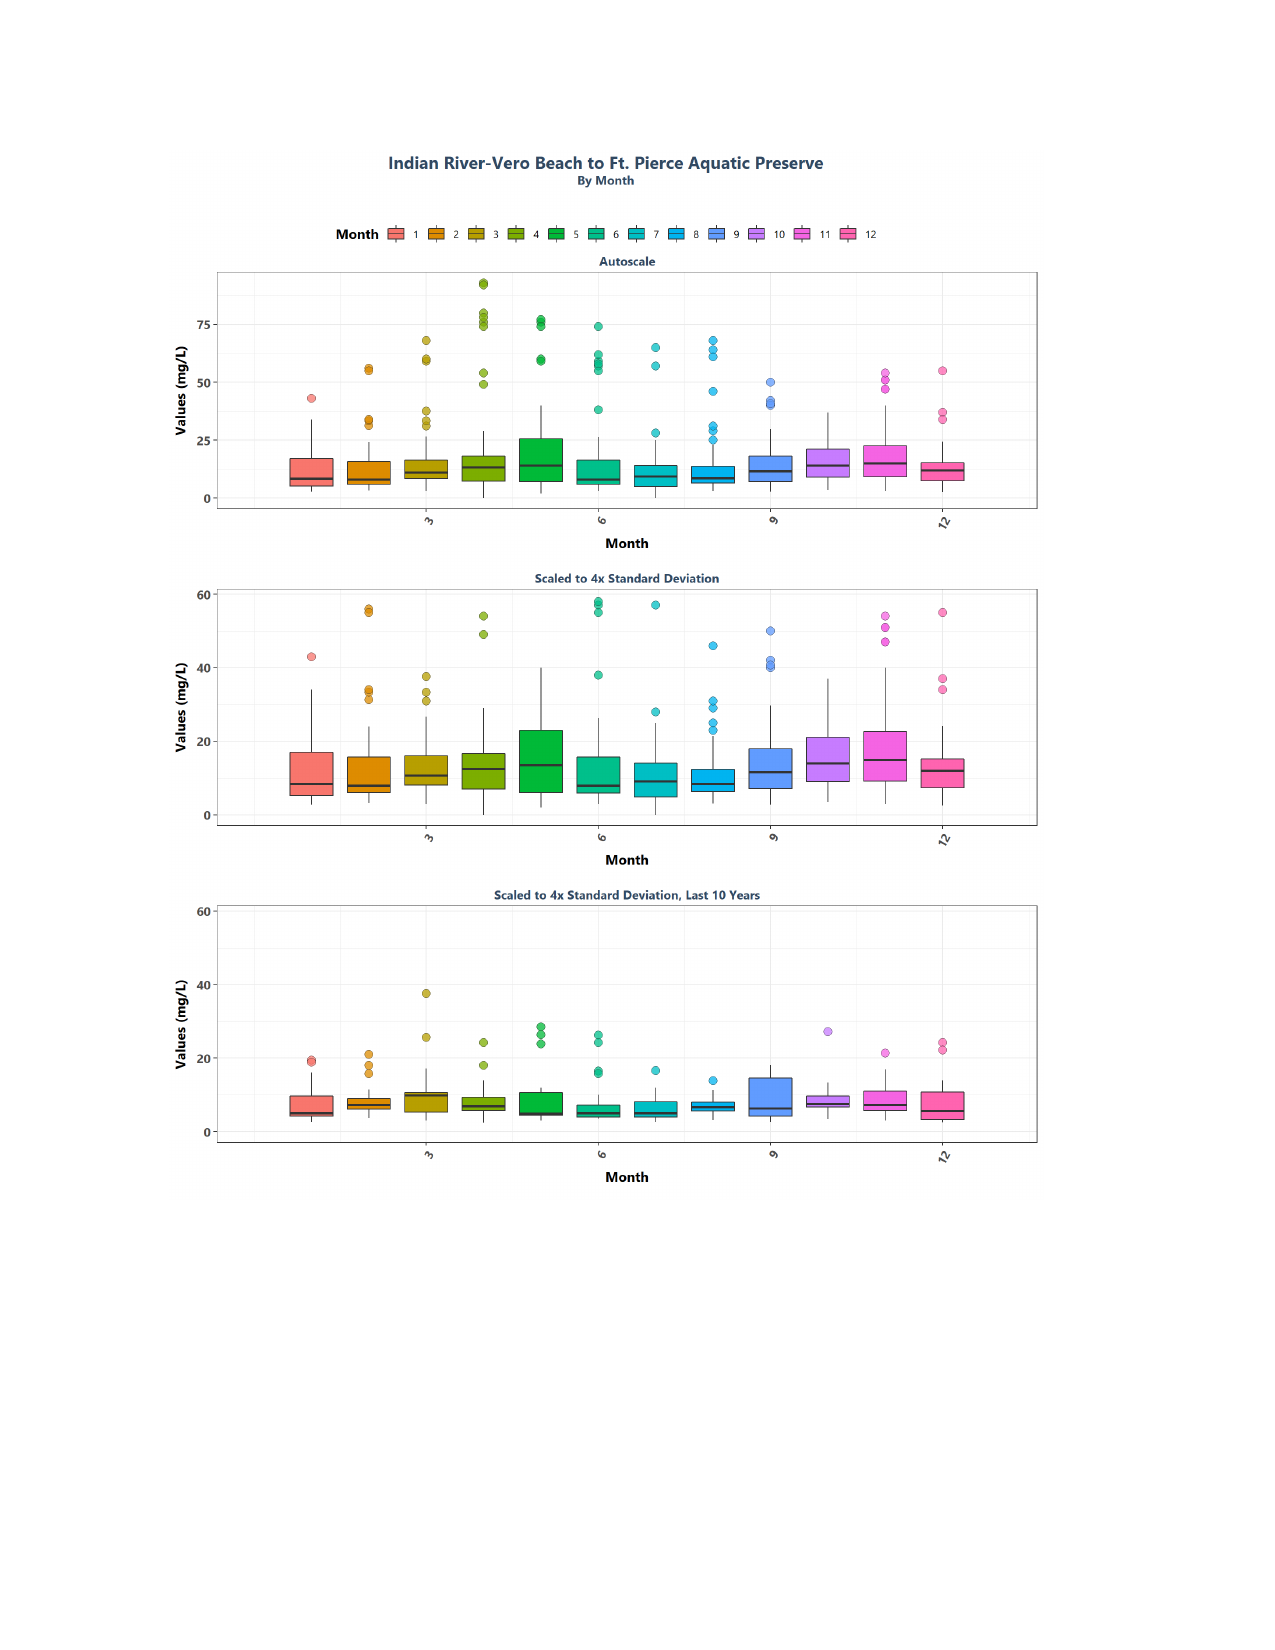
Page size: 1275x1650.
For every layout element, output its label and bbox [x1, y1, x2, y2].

picture [168, 150, 1044, 1200]
